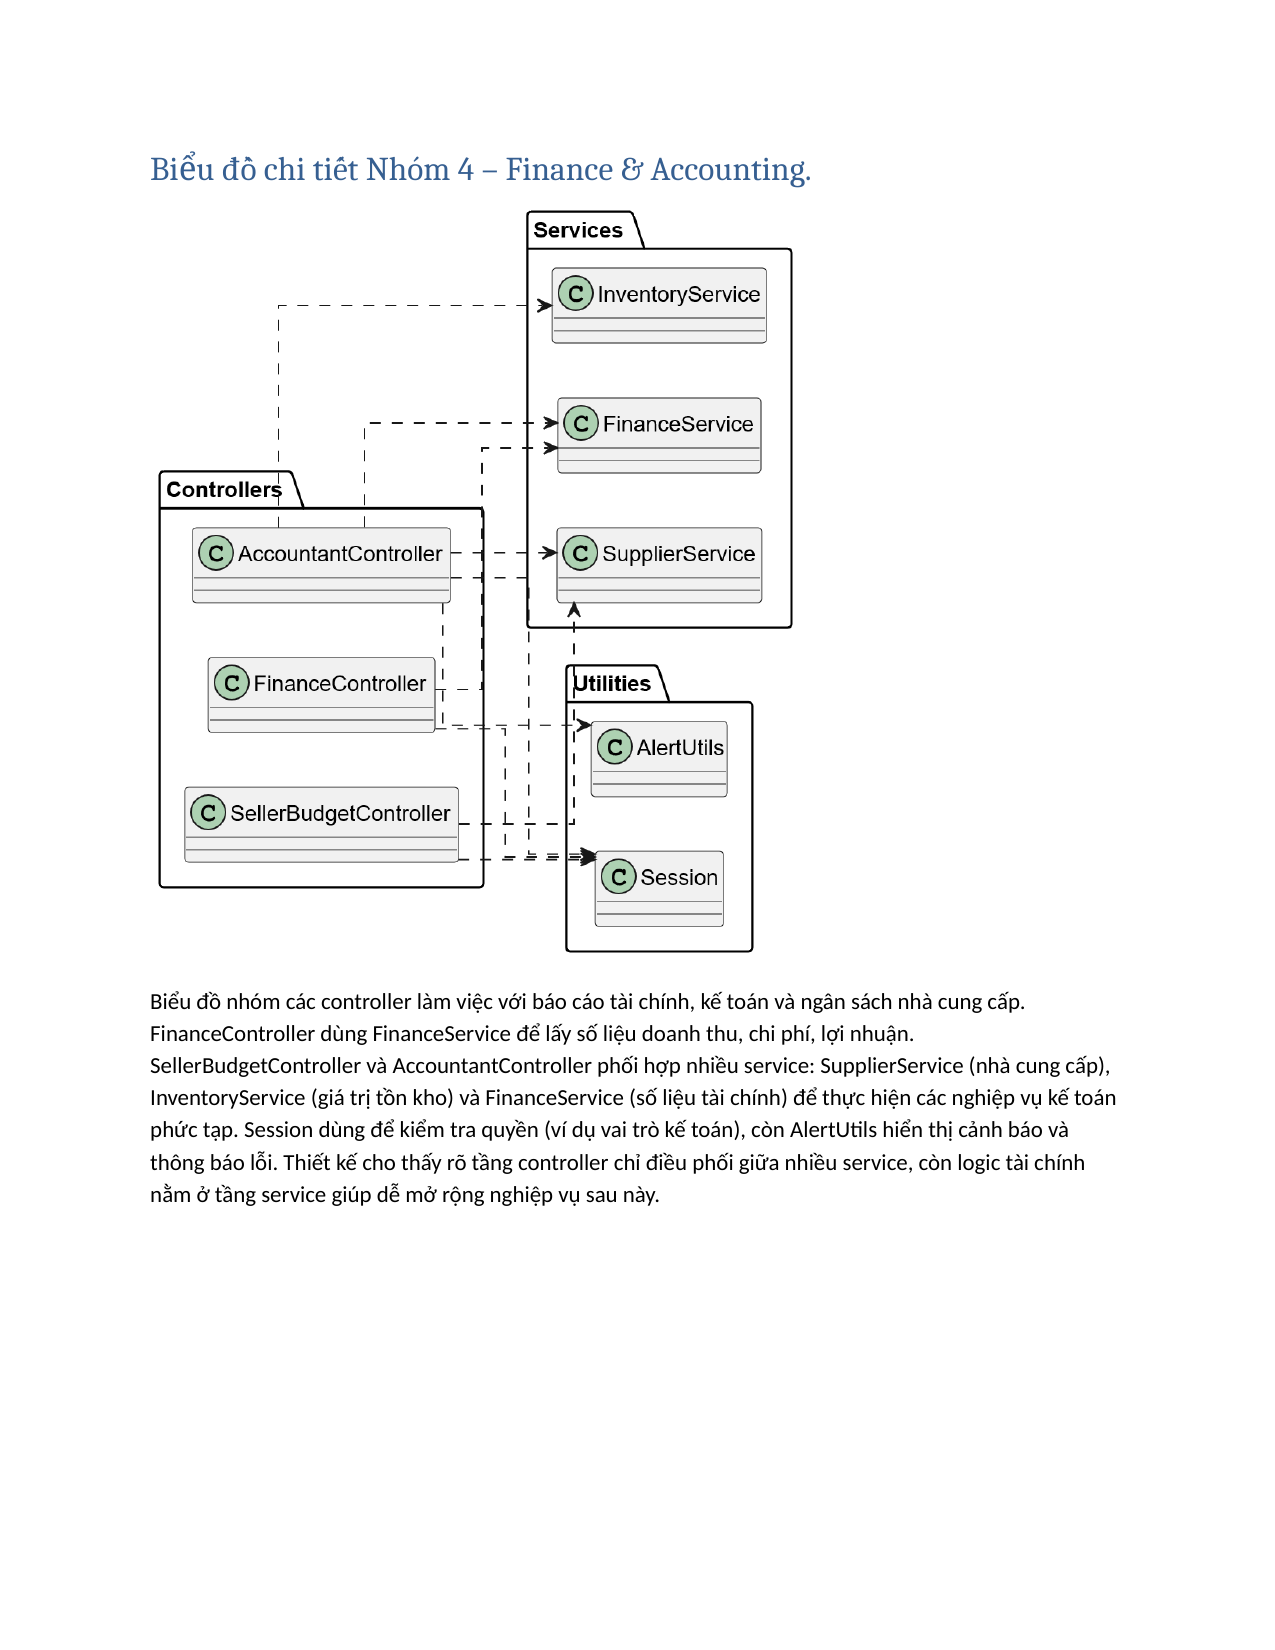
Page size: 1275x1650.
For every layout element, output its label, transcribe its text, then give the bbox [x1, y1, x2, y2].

picture [150, 202, 802, 962]
subtitle Biểu đồ chi tiết Nhóm 4 – Finance & Accounting. [150, 150, 1125, 188]
text Biểu đồ nhóm các controller làm việc với báo cáo tài chính, kế toán và ngân sách nhà cung cấp. FinanceController dùng FinanceService để lấy số liệu doanh thu, chi phí, lợi nhuận. SellerBudgetController và AccountantController phối hợp nhiều service: SupplierService (nhà cung cấp), InventoryService (giá trị tồn kho) và FinanceService (số liệu tài chính) để thực hiện các nghiệp vụ kế toán phức tạp. Session dùng để kiểm tra quyền (ví dụ vai trò kế toán), còn AlertUtils hiển thị cảnh báo và thông báo lỗi. Thiết kế cho thấy rõ tầng controller chỉ điều phối giữa nhiều service, còn logic tài chính nằm ở tầng service giúp dễ mở rộng nghiệp vụ sau này. [150, 987, 1125, 1208]
